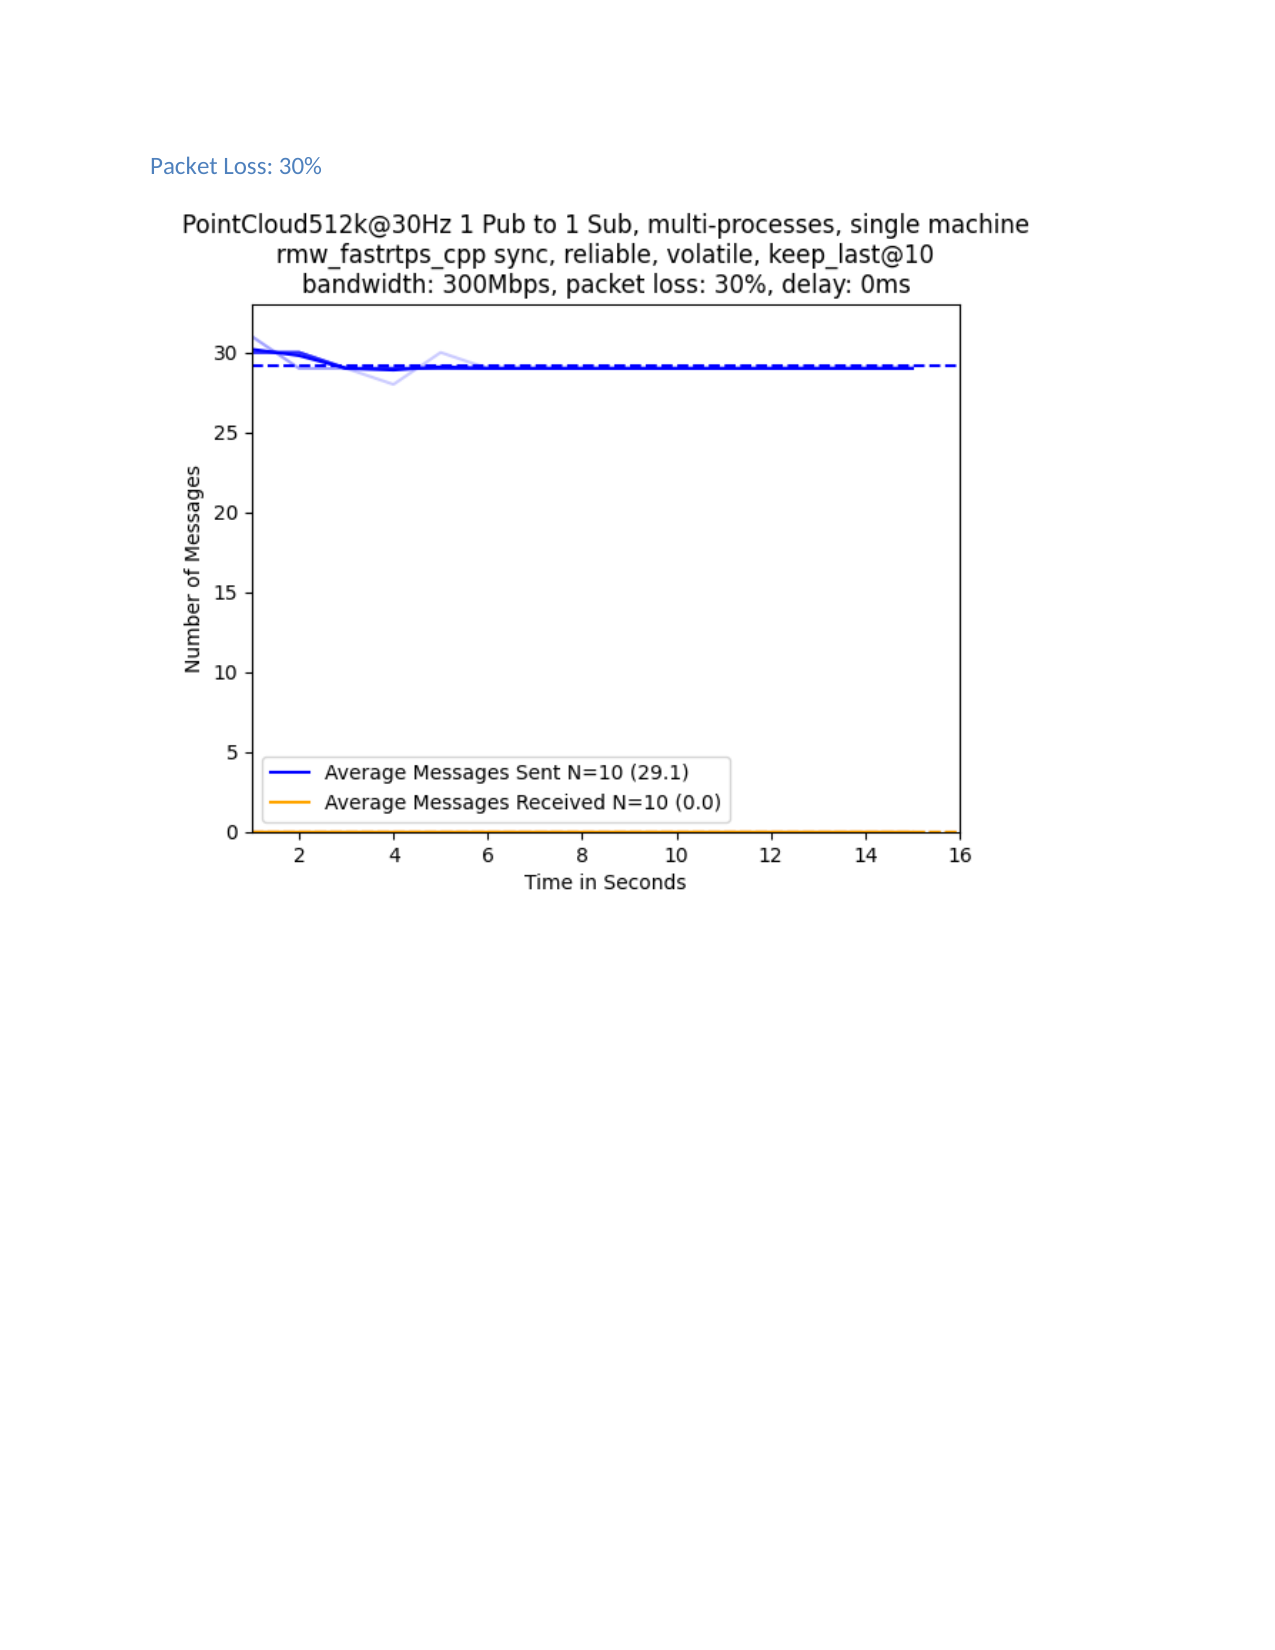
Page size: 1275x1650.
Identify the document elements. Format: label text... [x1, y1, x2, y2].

subtitle Packet Loss: 30% [150, 150, 1125, 181]
picture [168, 199, 1044, 908]
